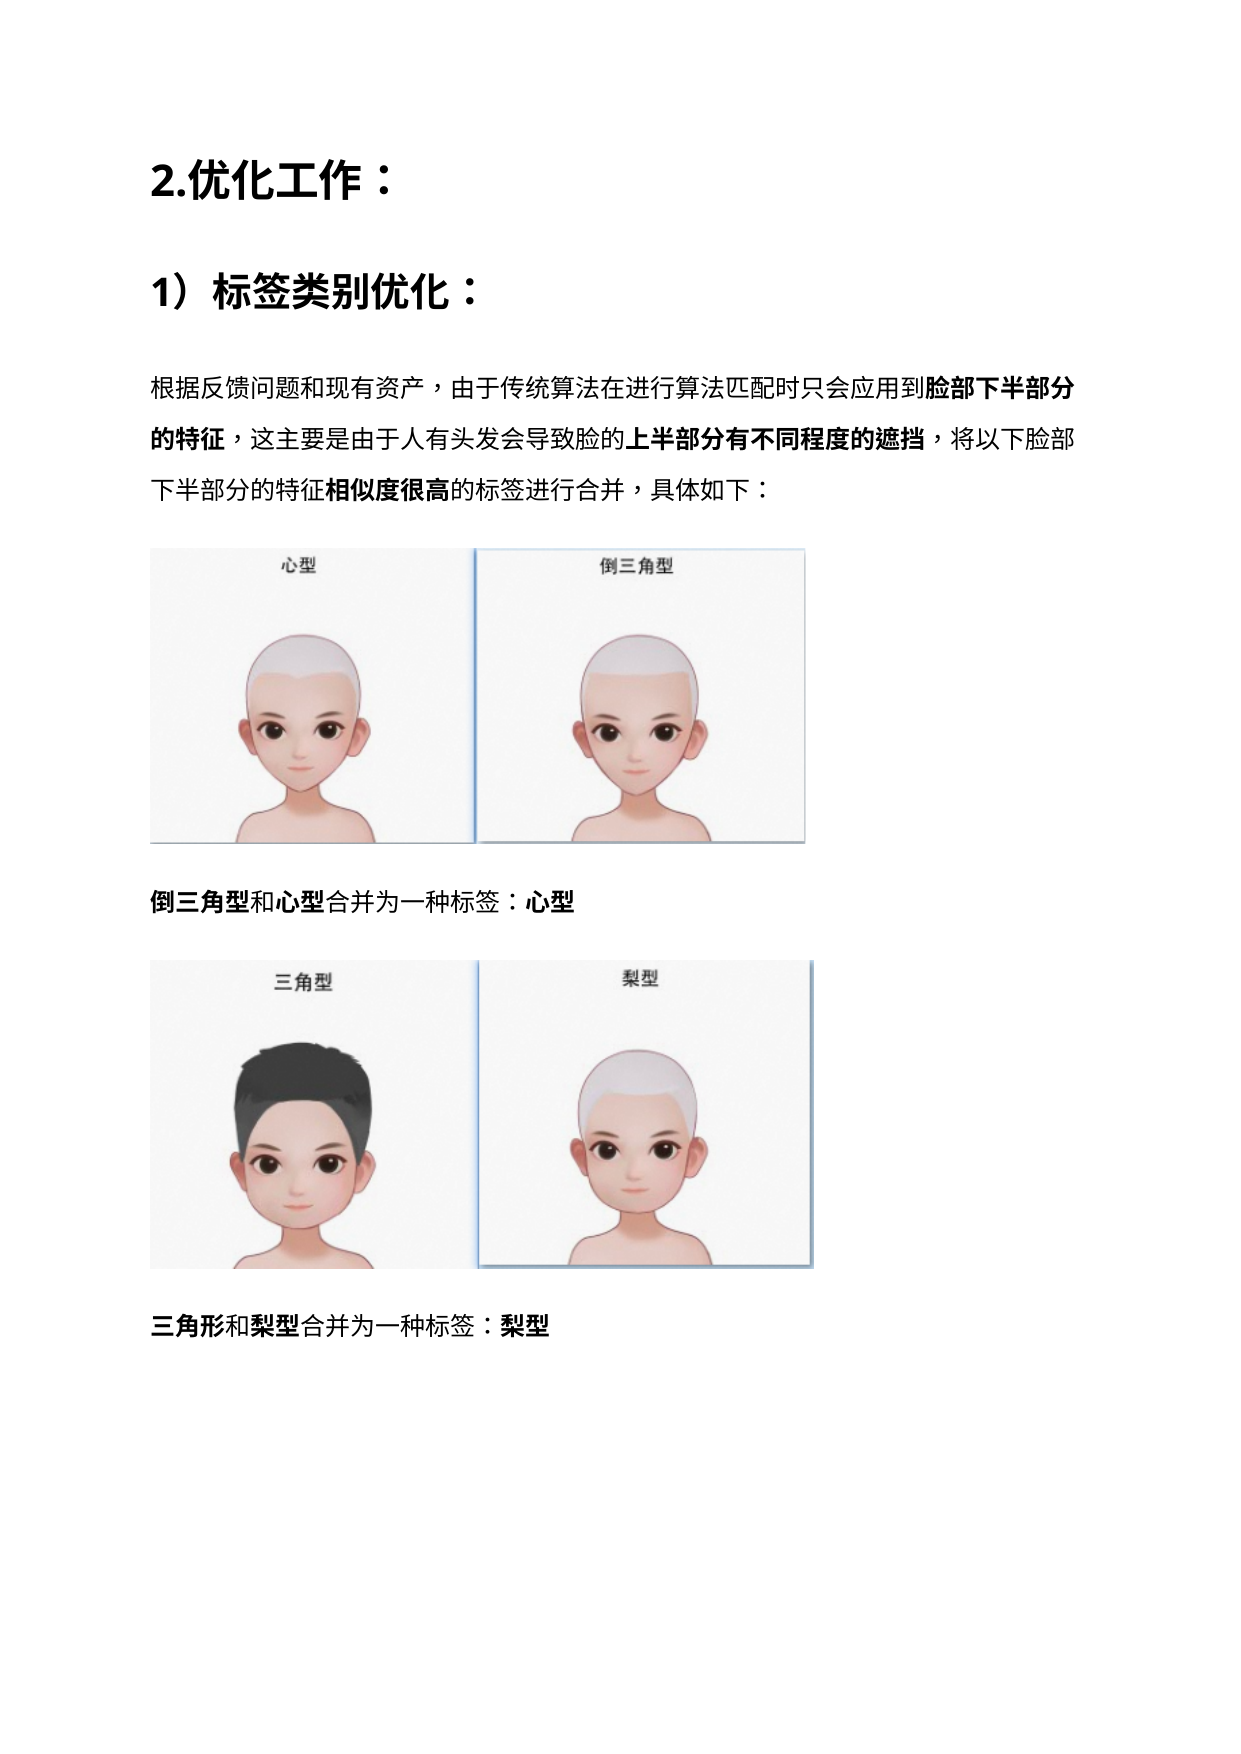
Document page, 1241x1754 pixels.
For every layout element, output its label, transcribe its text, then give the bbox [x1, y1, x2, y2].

picture [150, 548, 806, 844]
subtitle 2.优化工作： [150, 150, 1090, 209]
text 倒三角型和心型合并为一种标签：心型 [150, 885, 1090, 919]
text 根据反馈问题和现有资产，由于传统算法在进行算法匹配时只会应用到脸部下半部分的特征，这主要是由于人有头发会导致脸的上半部分有不同程度的遮挡，将以下脸部下半部分的特征相似度很高的标签进行合并，具体如下： [150, 370, 1090, 506]
subtitle 1）标签类别优化： [150, 264, 1090, 318]
picture [150, 960, 814, 1269]
text 三角形和梨型合并为一种标签：梨型 [150, 1309, 1090, 1343]
